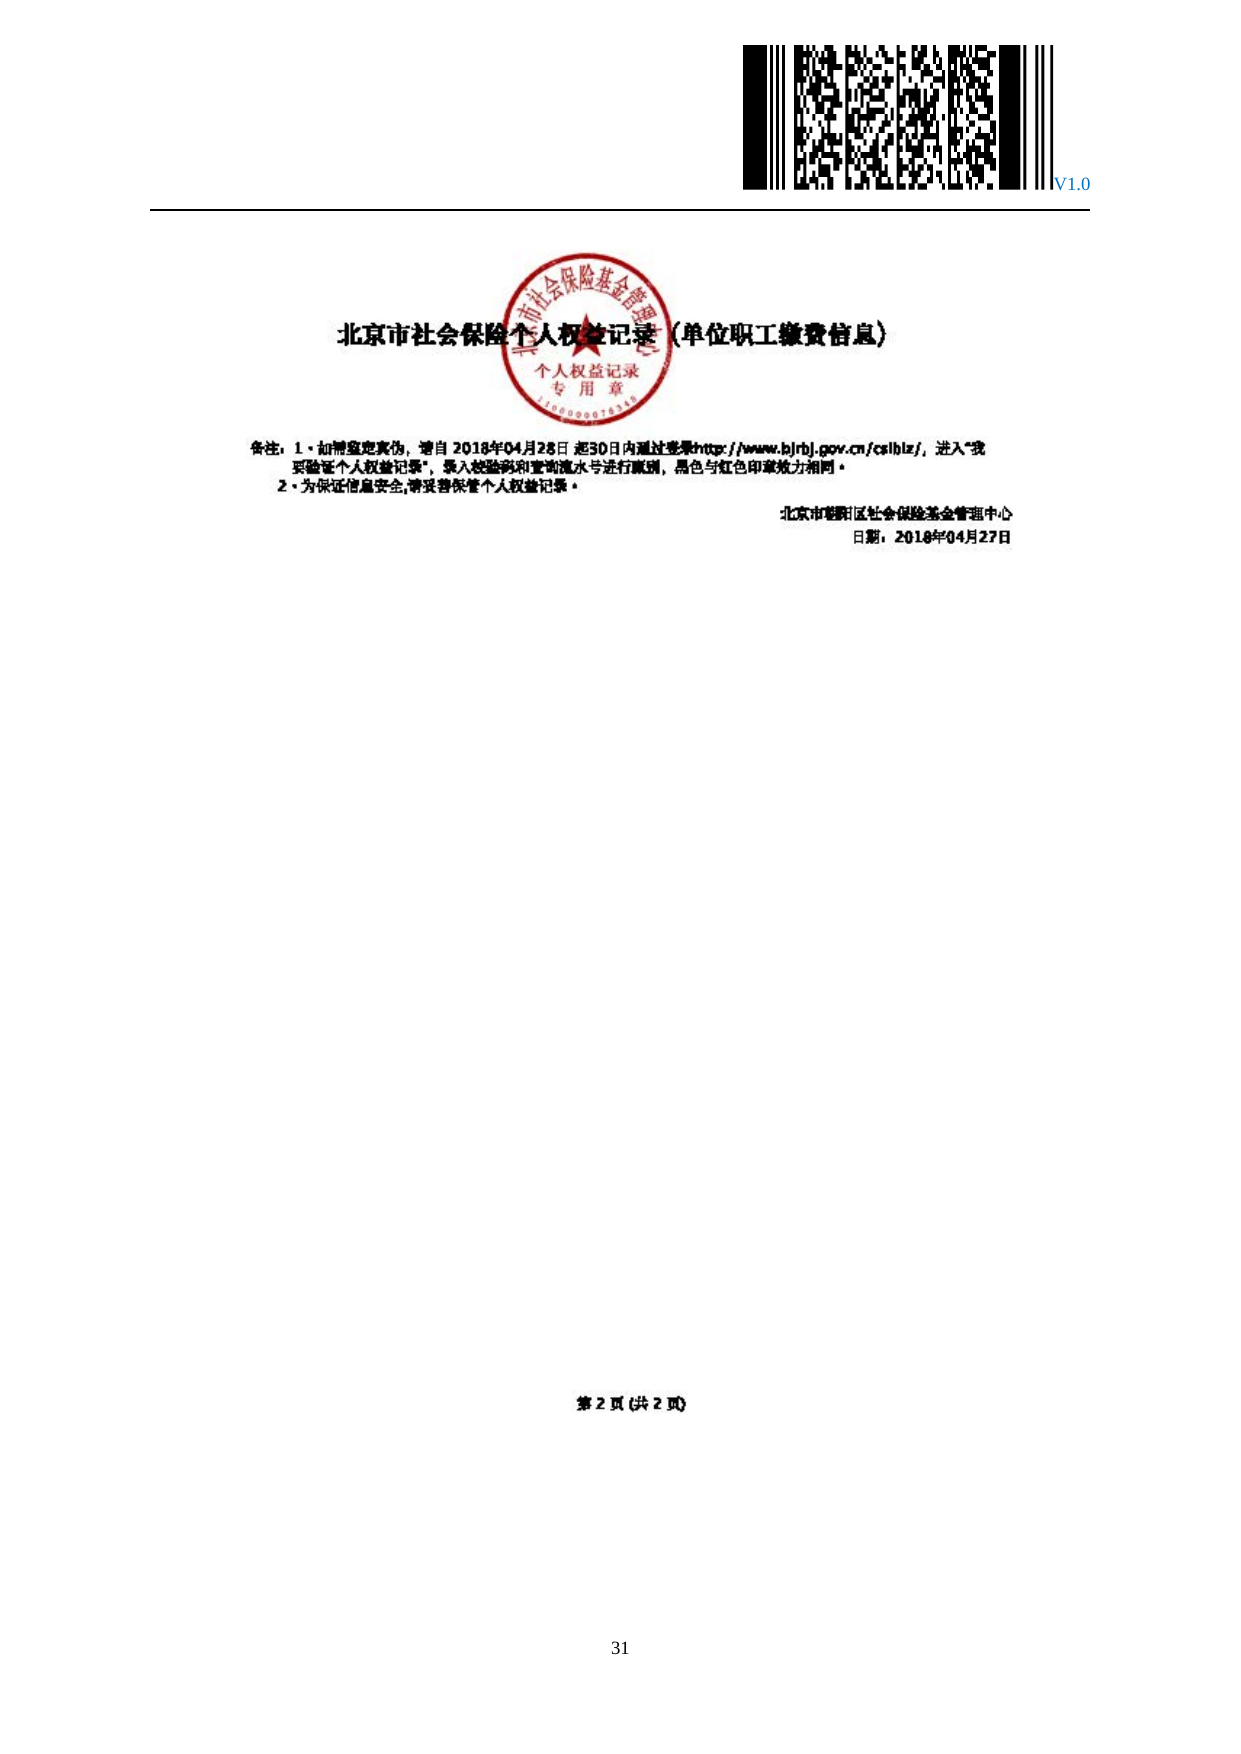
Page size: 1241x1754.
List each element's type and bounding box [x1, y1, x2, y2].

picture [188, 227, 1052, 1450]
picture [742, 44, 1054, 191]
